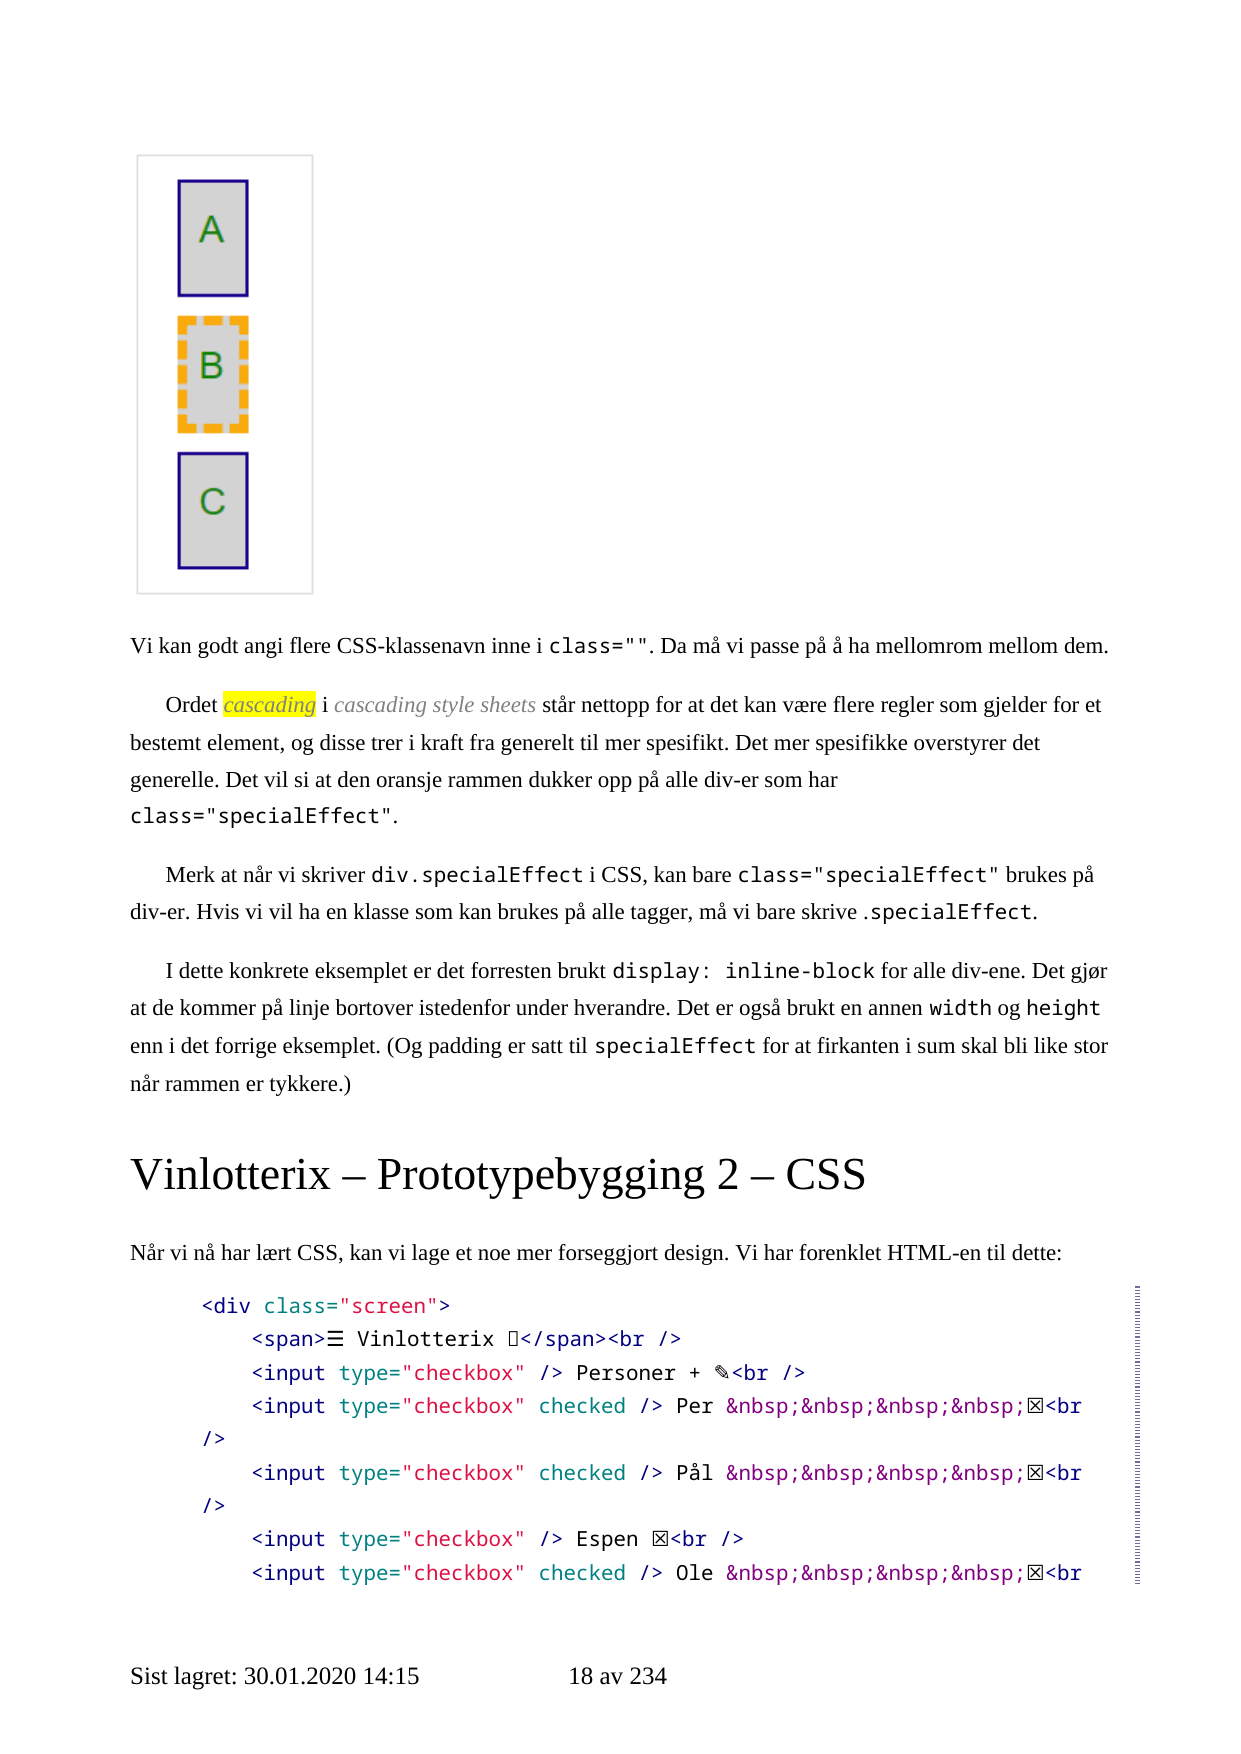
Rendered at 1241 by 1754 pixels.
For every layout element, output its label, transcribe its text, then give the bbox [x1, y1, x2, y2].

picture [129, 147, 323, 601]
text Når vi nå har lært CSS, kan vi lage et noe mer forseggjort design. Vi har forenklet HTML-en til dette: [130, 1228, 1110, 1266]
text Vi kan godt angi flere CSS-klassenavn inne i class="". Da må vi passe på å ha mellomrom mellom dem. [130, 622, 1110, 659]
text Ordet cascading i cascading style sheets står nettopp for at det kan være flere regler som gjelder for et bestemt element, og disse trer i kraft fra generelt til mer spesifikt. Det mer spesifikke overstyrer det generelle. Det vil si at den oransje rammen dukker opp på alle div-er som har class="specialEffect". [130, 680, 1110, 830]
text Merk at når vi skriver div.specialEffect i CSS, kan bare class="specialEffect" brukes på div-er. Hvis vi vil ha en klasse som kan brukes på alle tagger, må vi bare skrive .specialEffect. [130, 851, 1110, 926]
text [201, 1286, 1140, 1586]
text Vinlotterix – Prototypebygging 2 – CSS [130, 1147, 1110, 1199]
text I dette konkrete eksemplet er det forresten brukt display: inline-block for alle div-ene. Det gjør at de kommer på linje bortover istedenfor under hverandre. Det er også brukt en annen width og height enn i det forrige eksemplet. (Og padding er satt til specialEffect for at firkanten i sum skal bli like stor når rammen er tykkere.) [130, 947, 1110, 1097]
